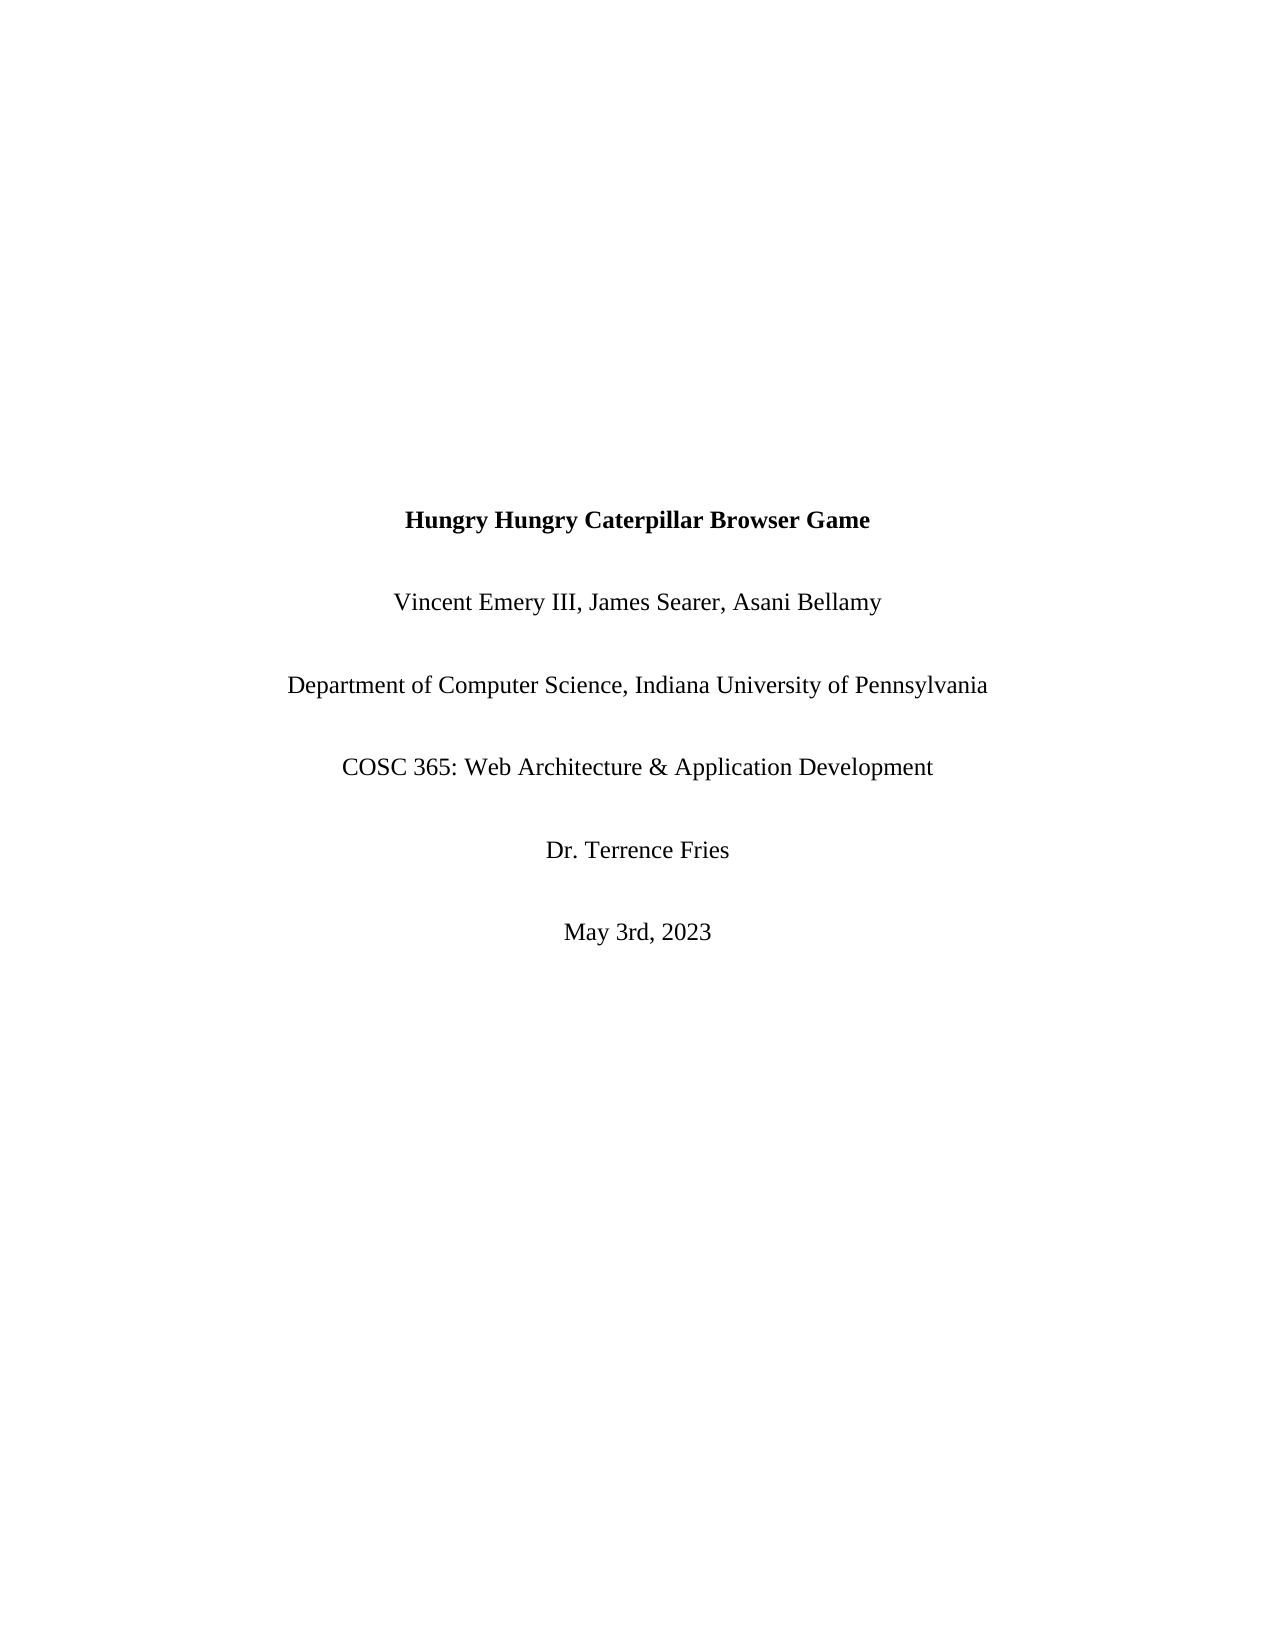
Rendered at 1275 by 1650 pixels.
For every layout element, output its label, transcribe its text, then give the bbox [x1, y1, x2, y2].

text May 3rd, 2023 [150, 917, 1125, 946]
text Department of Computer Science, Indiana University of Pennsylvania [150, 670, 1125, 699]
text Dr. Terrence Fries [150, 835, 1125, 864]
text COSC 365: Web Architecture & Application Development [150, 752, 1125, 781]
text Hungry Hungry Caterpillar Browser Game [150, 505, 1125, 534]
text Vincent Emery III, James Searer, Asani Bellamy [150, 587, 1125, 616]
